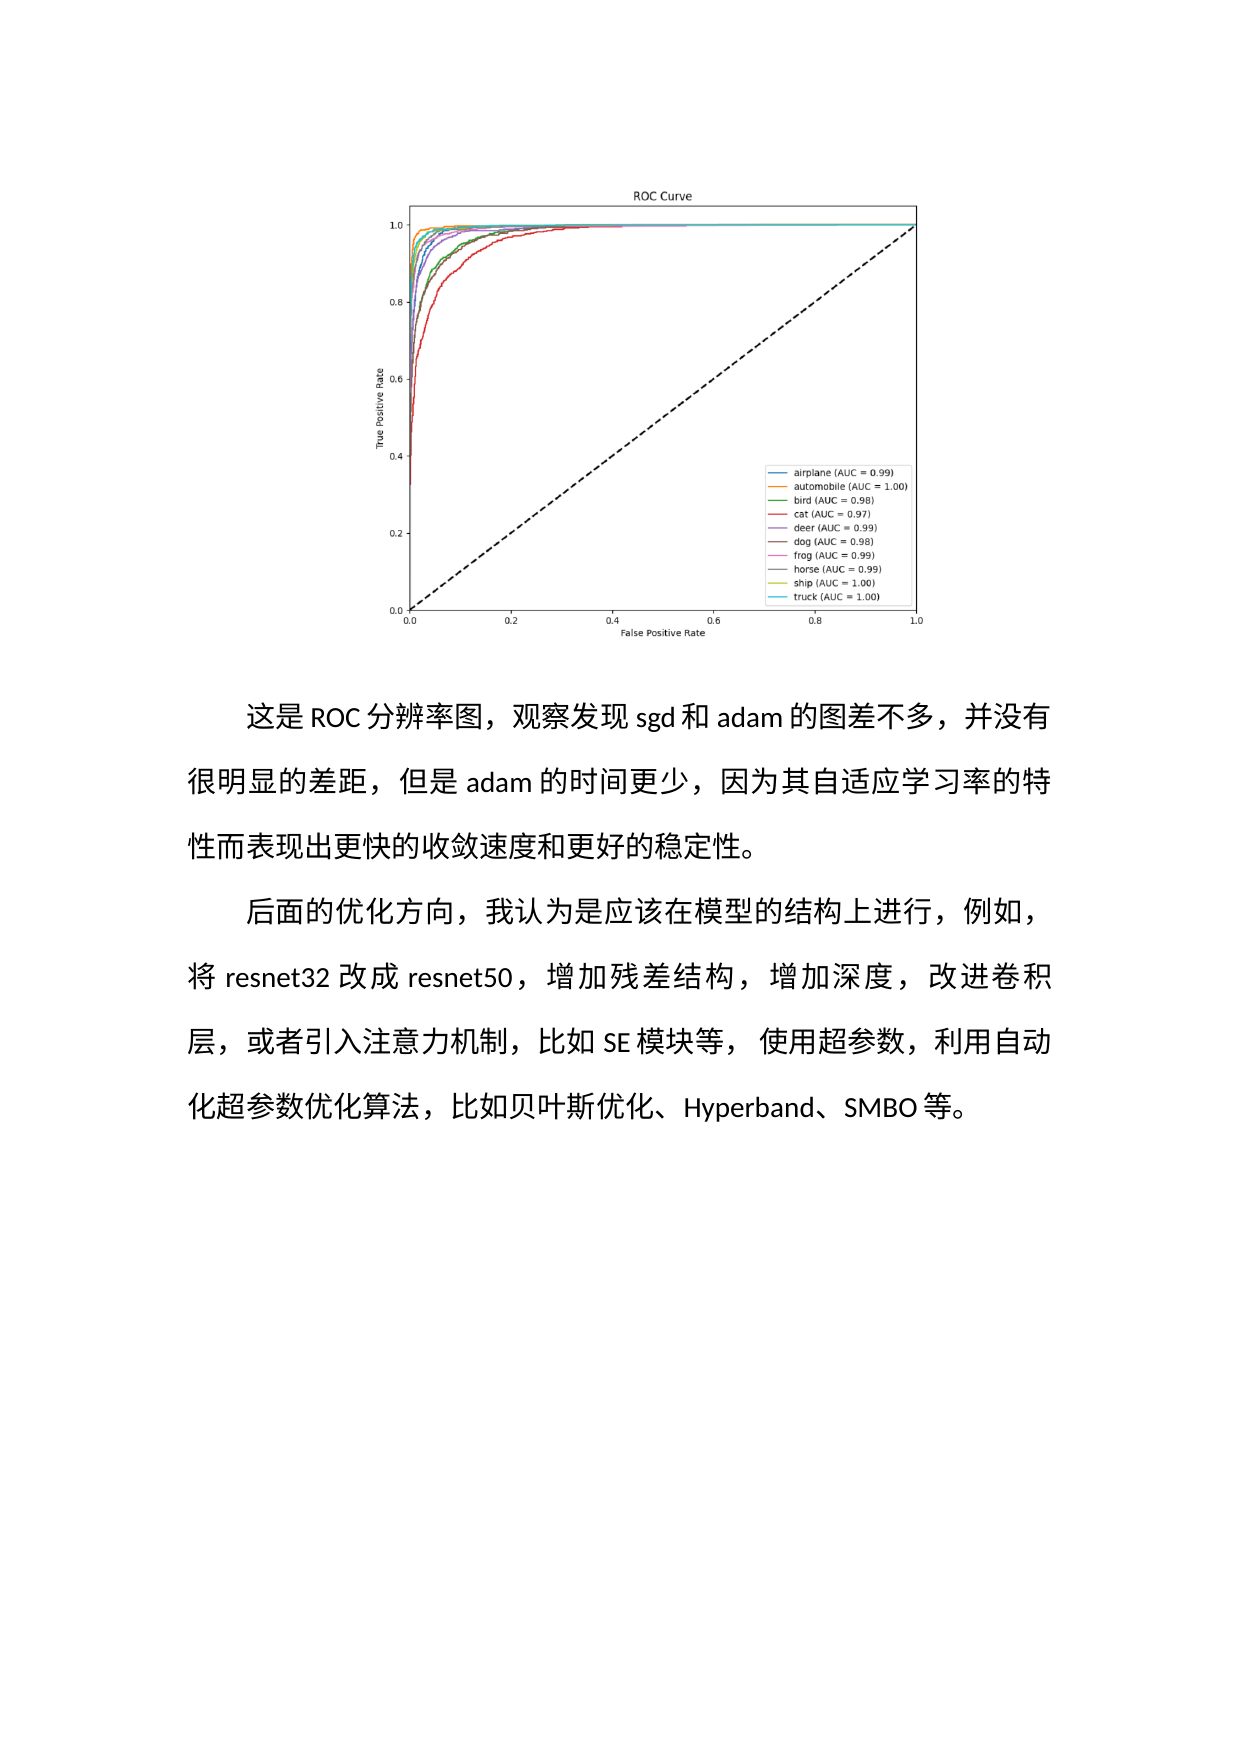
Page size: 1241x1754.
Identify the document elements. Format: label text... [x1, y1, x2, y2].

list 后面的优化方向，我认为是应该在模型的结构上进行，例如，将resnet32改成resnet50，增加残差结构，增加深度，改进卷积层，或者引入注意力机制，比如SE模块等， 使用超参数，利用自动化超参数优化算法，比如贝叶斯优化、Hyperband、SMBO等。 [187, 877, 1053, 1137]
picture [344, 162, 955, 654]
list 这是ROC分辨率图，观察发现sgd和adam的图差不多，并没有很明显的差距，但是adam的时间更少，因为其自适应学习率的特性而表现出更快的收敛速度和更好的稳定性。 [187, 682, 1053, 877]
